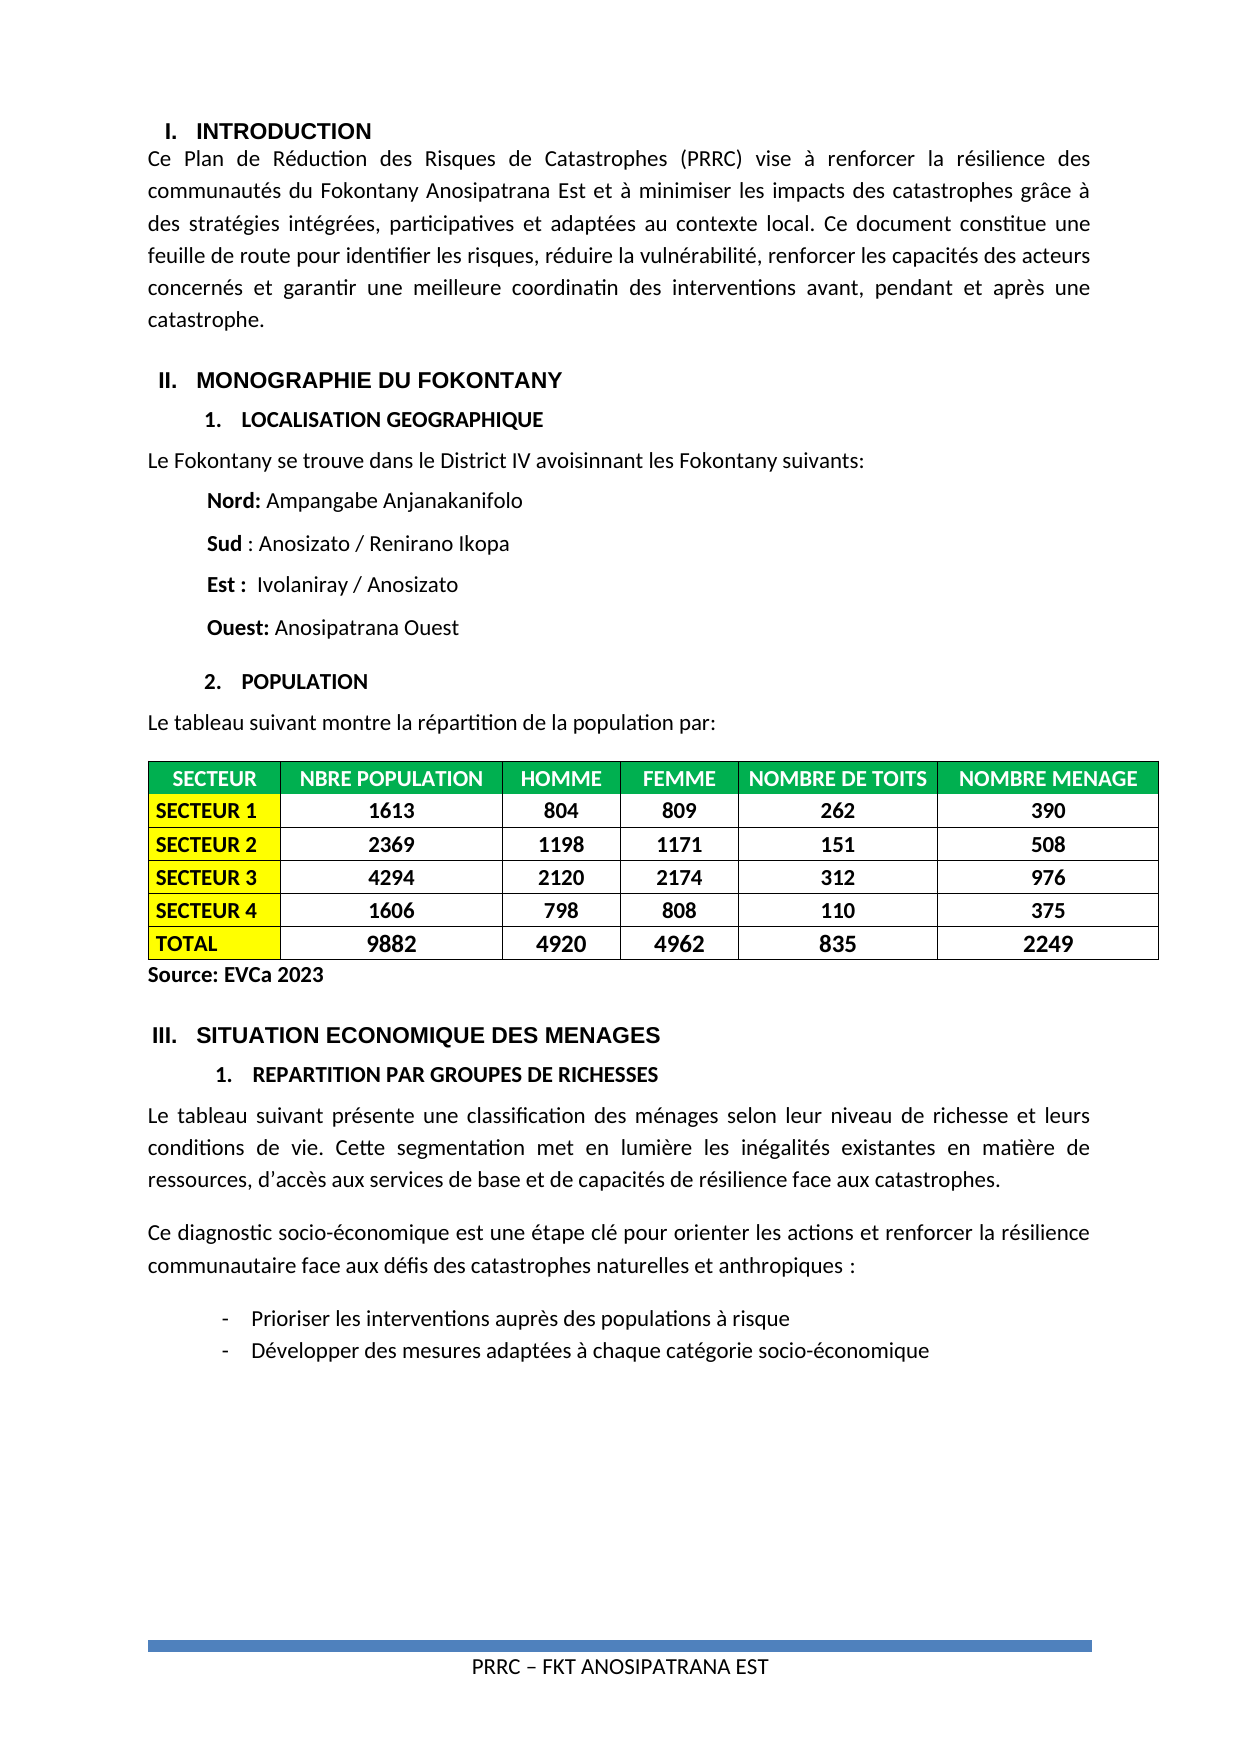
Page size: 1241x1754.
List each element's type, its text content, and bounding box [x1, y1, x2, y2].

text Nord: Ampangabe Anjanakanifolo [148, 487, 1092, 515]
table_cell 110 [739, 894, 937, 926]
subtitle POPULATION [204, 667, 1092, 695]
text Sud : Anosizato / Renirano Ikopa [148, 529, 1092, 557]
table_cell 262 [739, 794, 937, 827]
table_cell 508 [938, 828, 1158, 860]
table_cell 390 [938, 794, 1158, 827]
subtitle SITUATION ECONOMIQUE DES MENAGES [177, 1022, 1092, 1048]
subtitle MONOGRAPHIE DU FOKONTANY [177, 367, 1092, 393]
table_cell 9882 [281, 927, 502, 959]
subtitle INTRODUCTION [177, 118, 1092, 144]
table_cell 798 [503, 894, 620, 926]
table_cell SECTEUR 2 [149, 828, 280, 860]
text Le tableau suivant présente une classification des ménages selon leur niveau de richesse et leurs conditions de vie. Cette segmentation met en lumière les inégalités existantes en matière de ressources, d’accès aux services de base et de capacités de résilience face aux catastrophes. [148, 1101, 1092, 1193]
text Ouest: Anosipatrana Ouest [148, 613, 1092, 641]
table_cell 809 [621, 794, 738, 827]
subtitle REPARTITION PAR GROUPES DE RICHESSES [215, 1061, 1092, 1089]
table_header SECTEUR [149, 762, 280, 794]
text Est : Ivolaniray / Anosizato [148, 571, 1092, 599]
table_cell 808 [621, 894, 738, 926]
text Source: EVCa 2023 [148, 960, 1092, 988]
table_header NOMBRE MENAGE [938, 762, 1158, 794]
text Ce diagnostic socio-économique est une étape clé pour orienter les actions et renforcer la résilience communautaire face aux défis des catastrophes naturelles et anthropiques : [148, 1218, 1092, 1279]
table_cell 835 [739, 927, 937, 959]
table_cell SECTEUR 1 [149, 794, 280, 827]
table_cell 2249 [938, 927, 1158, 959]
list Prioriser les interventions auprès des populations à risque [222, 1304, 1092, 1332]
table_cell SECTEUR 4 [149, 894, 280, 926]
table_cell 2120 [503, 861, 620, 893]
list Développer des mesures adaptées à chaque catégorie socio-économique [222, 1336, 1092, 1364]
table_cell 4962 [621, 927, 738, 959]
table_cell 1613 [281, 794, 502, 827]
table_cell 4294 [281, 861, 502, 893]
table_header FEMME [621, 762, 738, 794]
table_cell 1171 [621, 828, 738, 860]
table_cell 151 [739, 828, 937, 860]
table_cell SECTEUR 3 [149, 861, 280, 893]
table_cell 804 [503, 794, 620, 827]
table_cell 976 [938, 861, 1158, 893]
table_header NOMBRE DE TOITS [739, 762, 937, 794]
table_cell 312 [739, 861, 937, 893]
text Ce Plan de Réduction des Risques de Catastrophes (PRRC) vise à renforcer la résilience des communautés du Fokontany Anosipatrana Est et à minimiser les impacts des catastrophes grâce à des stratégies intégrées, participatives et adaptées au contexte local. Ce document constitue une feuille de route pour identifier les risques, réduire la vulnérabilité, renforcer les capacités des acteurs concernés et garantir une meilleure coordinatin des interventions avant, pendant et après une catastrophe. [148, 144, 1092, 333]
table_cell TOTAL [149, 927, 280, 959]
text Le tableau suivant montre la répartition de la population par: [148, 708, 1092, 736]
table_cell 2174 [621, 861, 738, 893]
subtitle LOCALISATION GEOGRAPHIQUE [204, 406, 1092, 434]
table_cell 4920 [503, 927, 620, 959]
table_cell 375 [938, 894, 1158, 926]
table_header HOMME [503, 762, 620, 794]
text Le Fokontany se trouve dans le District IV avoisinnant les Fokontany suivants: [148, 446, 1092, 474]
table_cell 1606 [281, 894, 502, 926]
table_cell 1198 [503, 828, 620, 860]
table_header NBRE POPULATION [281, 762, 502, 794]
table_cell 2369 [281, 828, 502, 860]
